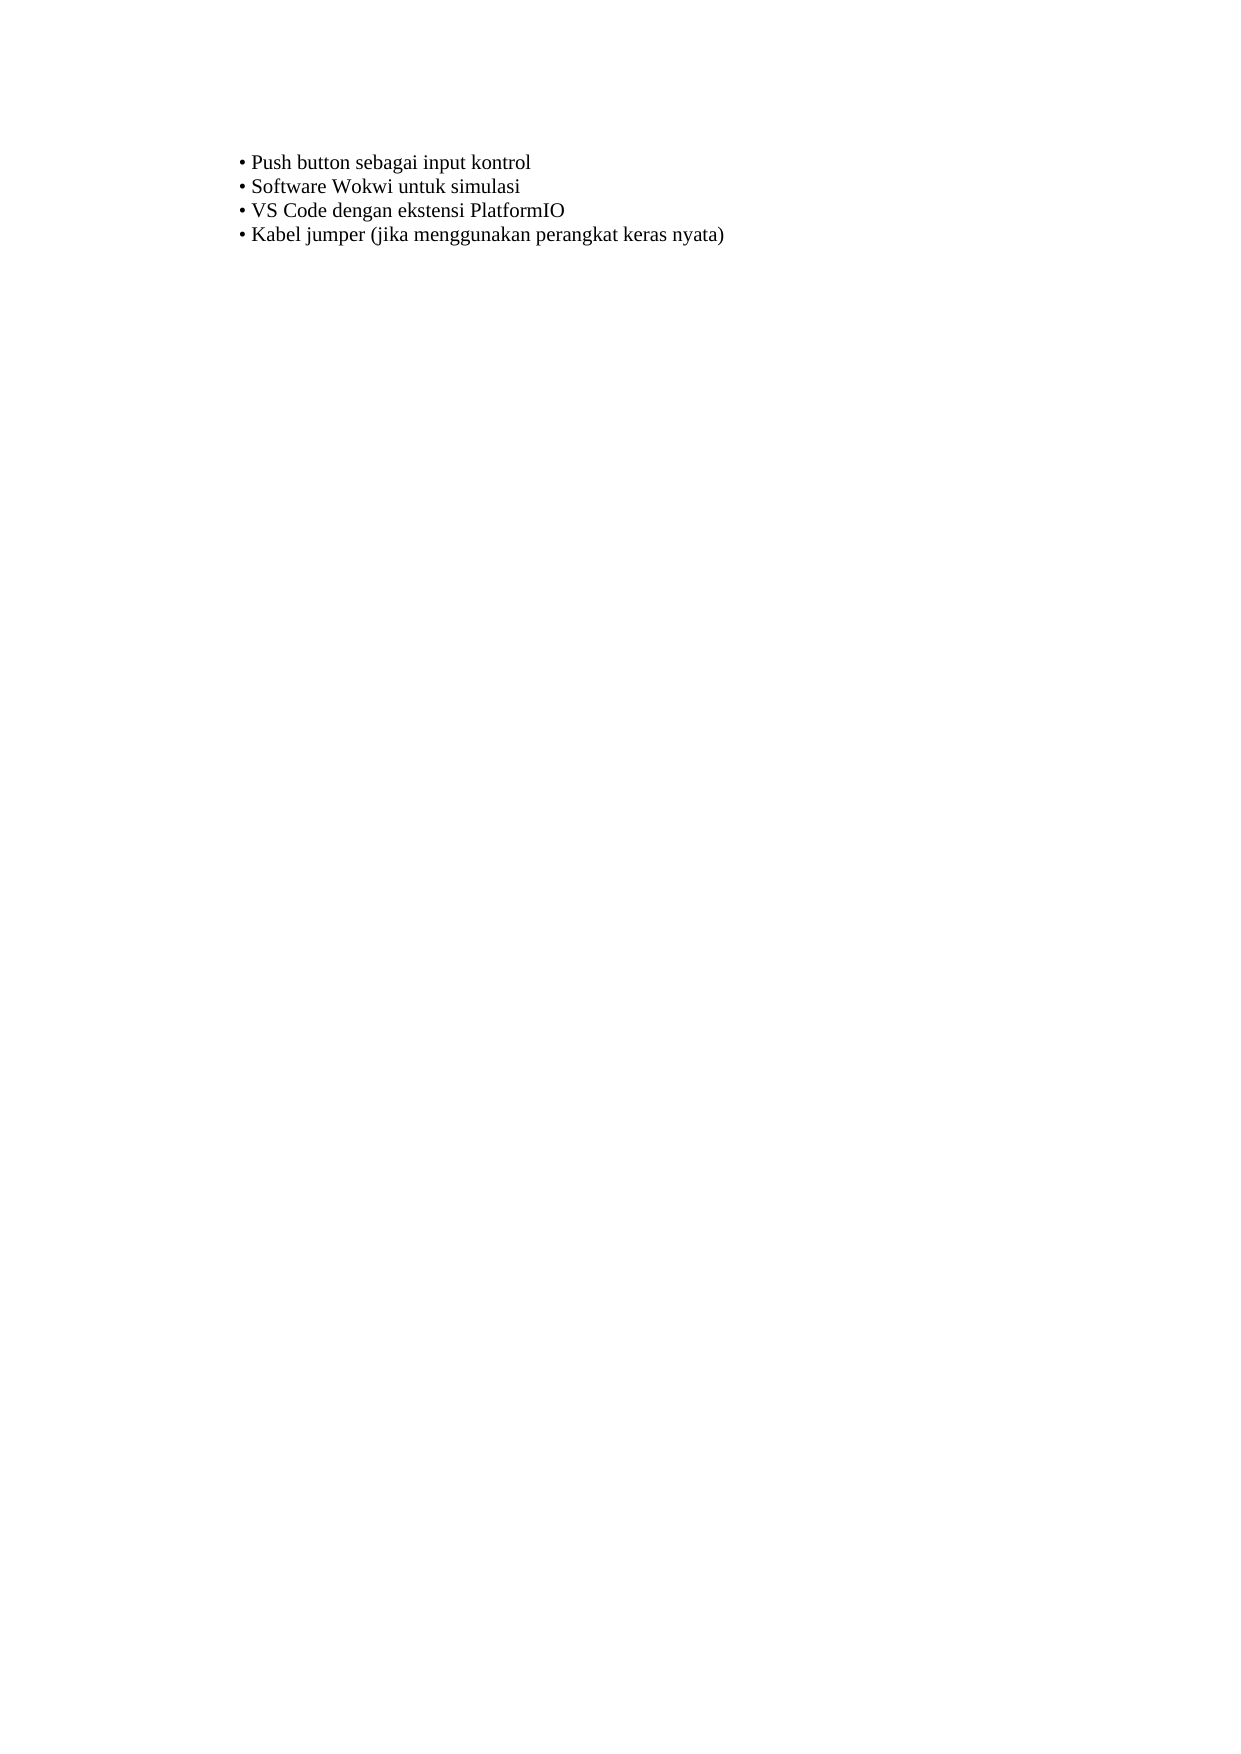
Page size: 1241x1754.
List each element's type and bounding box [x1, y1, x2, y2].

text [239, 150, 1090, 246]
